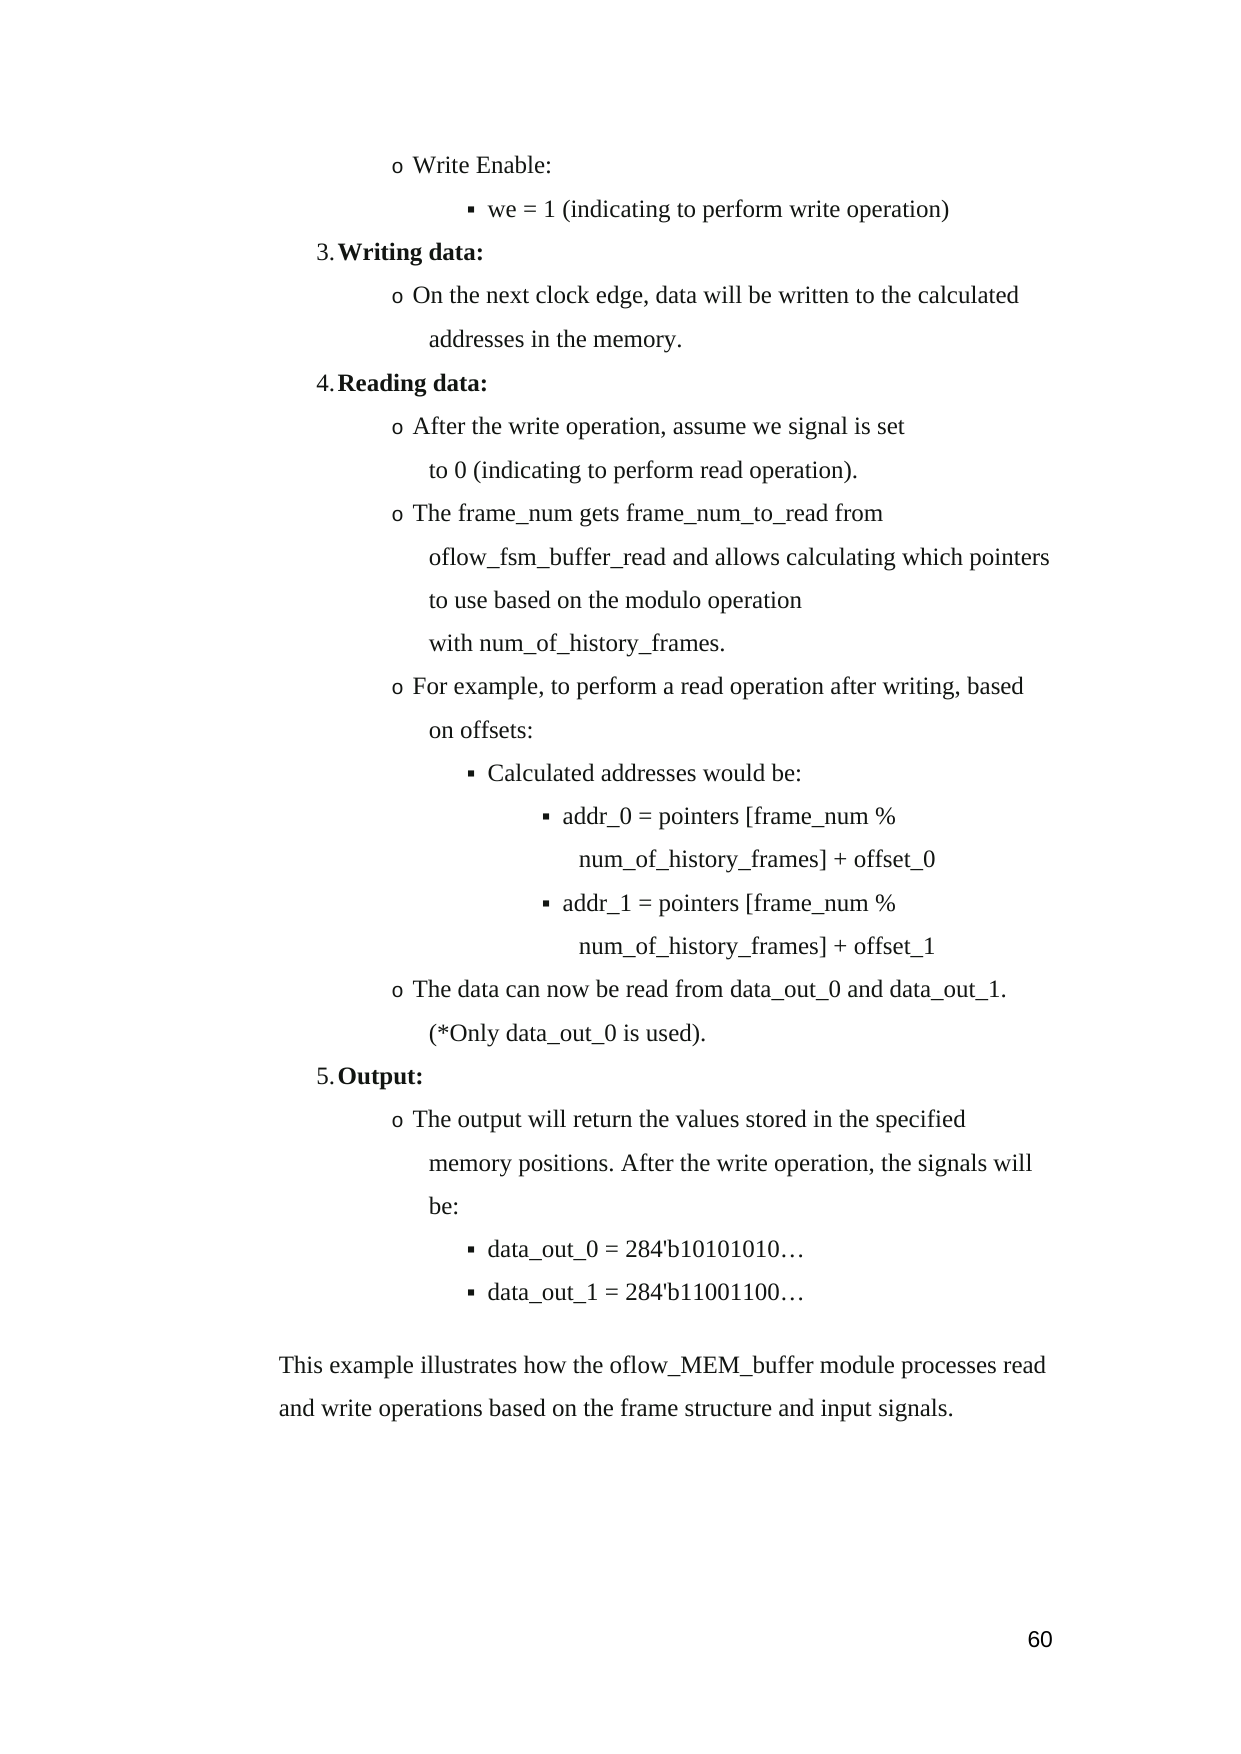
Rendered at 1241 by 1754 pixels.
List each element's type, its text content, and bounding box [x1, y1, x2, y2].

list The data can now be read from data_out_0 and data_out_1. (*Only data_out_0 is used). [391, 974, 1053, 1047]
list addr_0 = pointers [frame_num % num_of_history_frames] + offset_0 [541, 801, 1053, 873]
list Calculated addresses would be: [466, 758, 1053, 787]
list For example, to perform a read operation after writing, based on offsets: [391, 671, 1053, 744]
list we = 1 (indicating to perform write operation) [466, 194, 1053, 223]
list data_out_0 = 284'b10101010… [466, 1234, 1053, 1263]
list Output: [316, 1061, 1053, 1090]
list addr_1 = pointers [frame_num % num_of_history_frames] + offset_1 [541, 888, 1053, 959]
list On the next clock edge, data will be written to the calculated addresses in the memory. [391, 281, 1053, 353]
list Writing data: [316, 237, 1053, 266]
list Write Enable: [391, 150, 1053, 179]
list data_out_1 = 284'b11001100… [466, 1277, 1053, 1306]
list The output will return the values stored in the specified memory positions. After the write operation, the signals will be: [391, 1104, 1053, 1220]
list Reading data: [316, 368, 1053, 396]
list After the write operation, assume we signal is set to 0 (indicating to perform read operation). [391, 411, 1053, 483]
list The frame_num gets frame_num_to_read from oflow_fsm_buffer_read and allows calculating which pointers to use based on the modulo operation with num_of_history_frames. [391, 498, 1053, 657]
text This example illustrates how the oflow_MEM_buffer module processes read and write operations based on the frame structure and input signals. [278, 1350, 1053, 1422]
